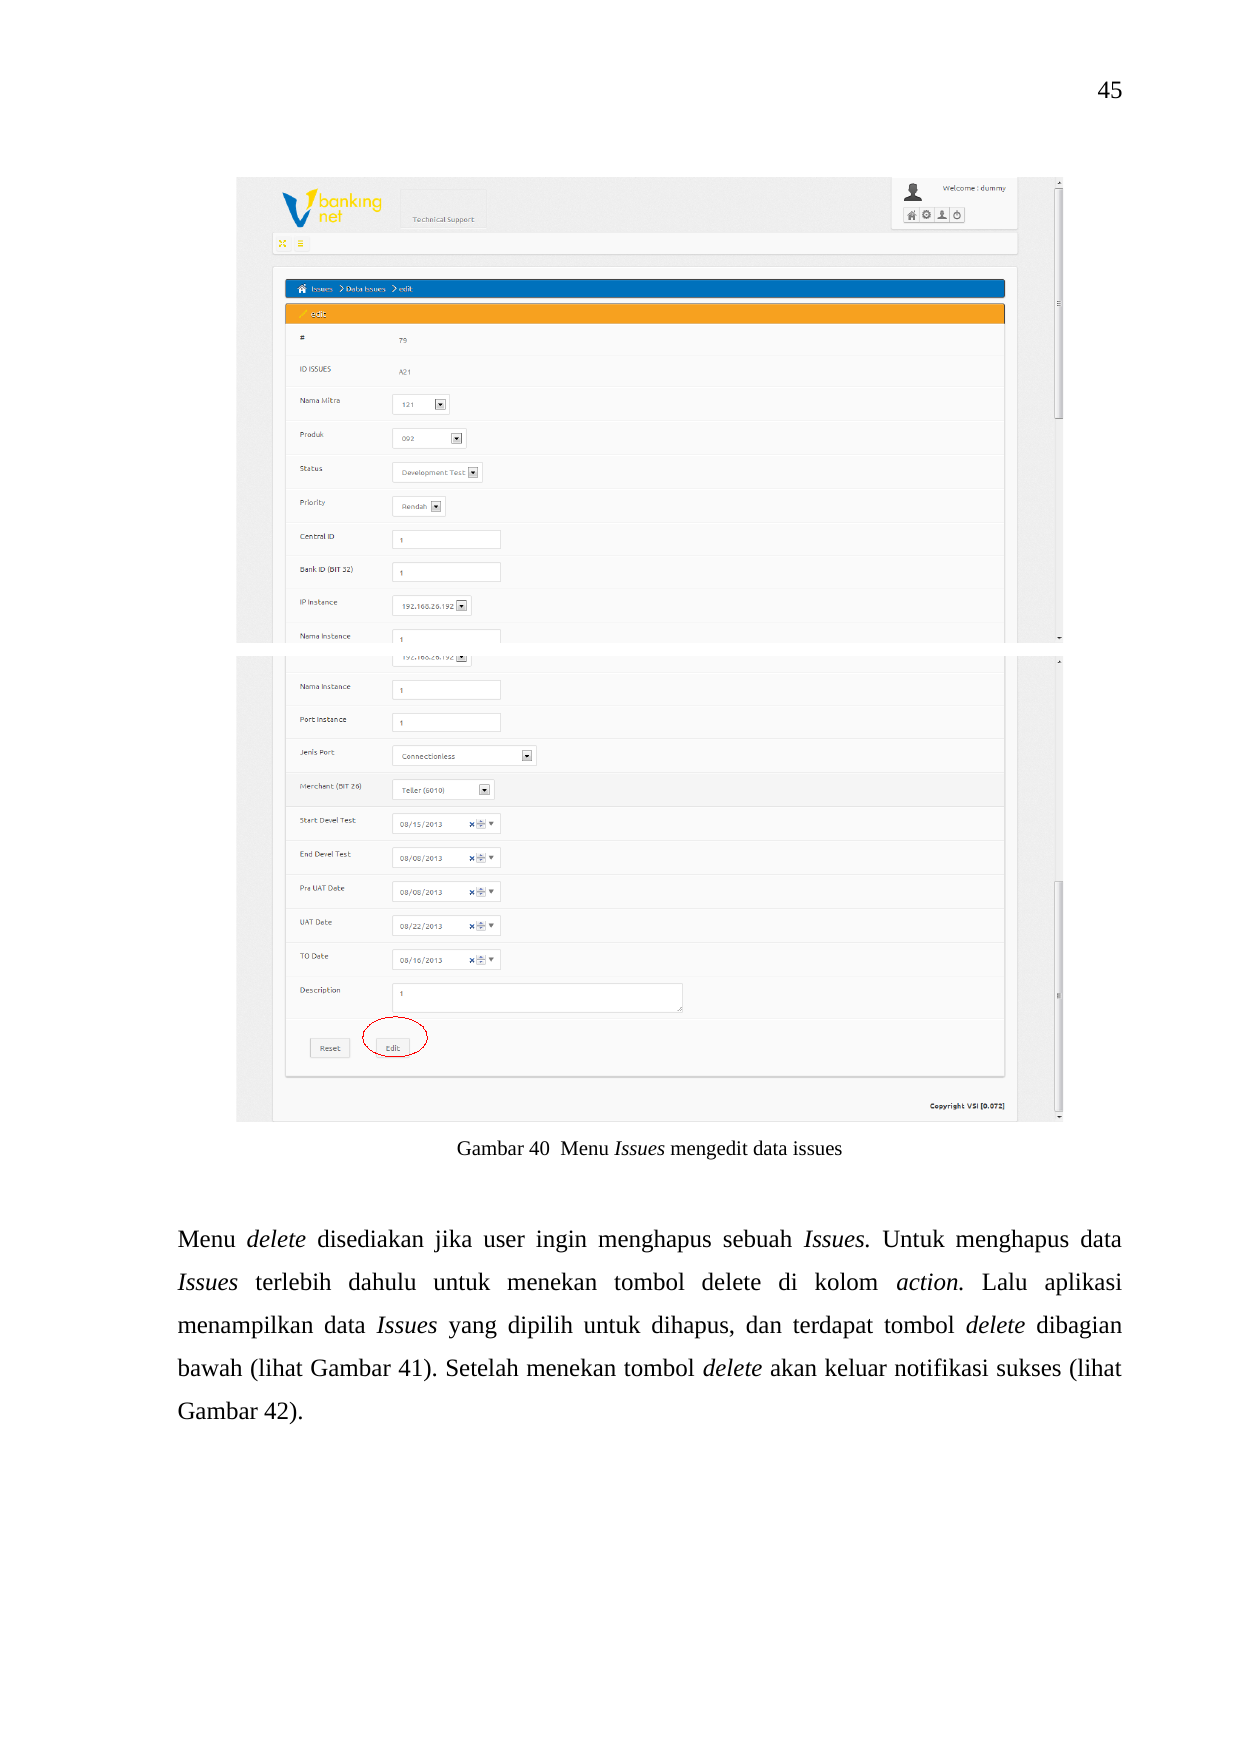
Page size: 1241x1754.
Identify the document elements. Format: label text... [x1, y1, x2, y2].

picture [236, 656, 1064, 1122]
picture [236, 177, 1064, 643]
text Menu delete disediakan jika user ingin menghapus sebuah Issues. Untuk menghapus data Issues terlebih dahulu untuk menekan tombol delete di kolom action. Lalu aplikasi menampilkan data Issues yang dipilih untuk dihapus, dan terdapat tombol delete dibagian bawah (lihat Gambar 41). Setelah menekan tombol delete akan keluar notifikasi sukses (lihat Gambar 42). [177, 1224, 1122, 1425]
text Gambar 40 Menu Issues mengedit data issues [177, 1136, 1122, 1160]
